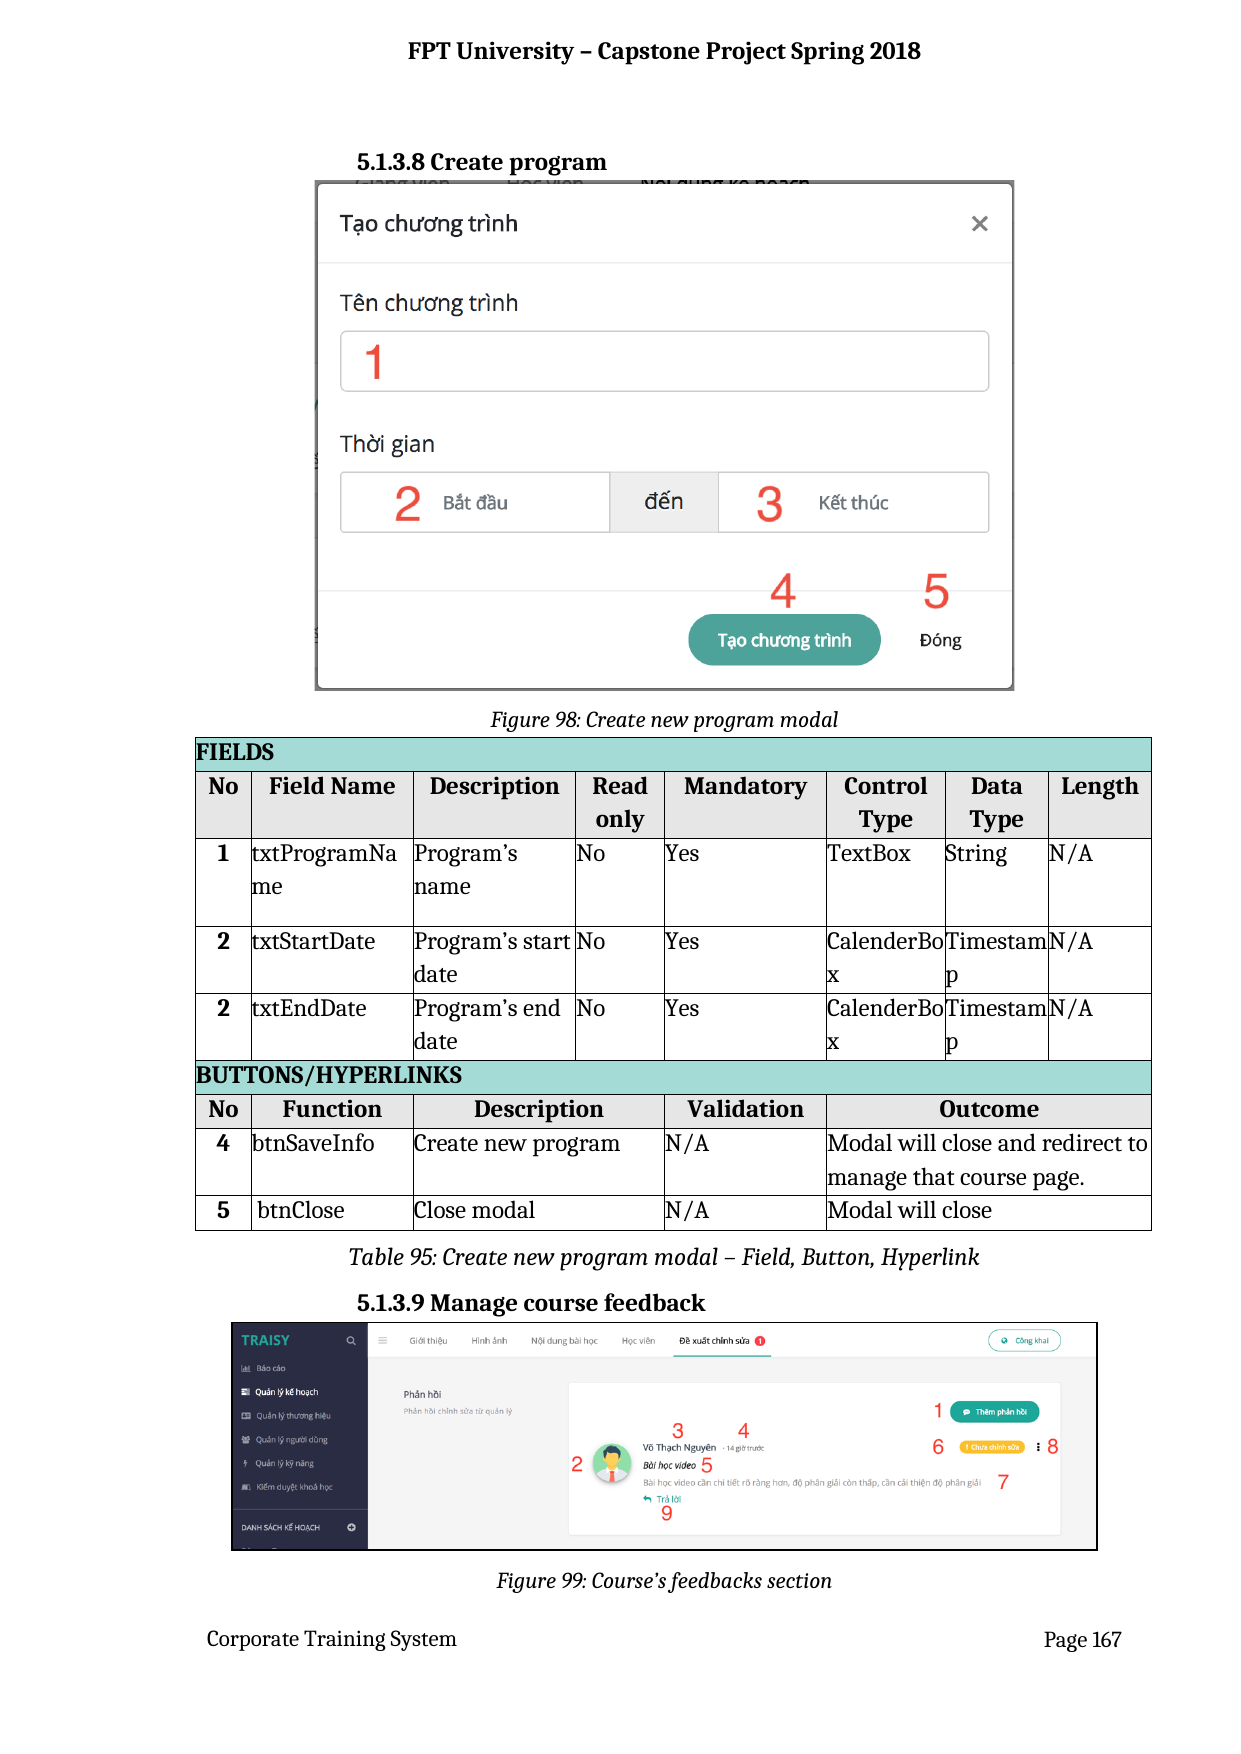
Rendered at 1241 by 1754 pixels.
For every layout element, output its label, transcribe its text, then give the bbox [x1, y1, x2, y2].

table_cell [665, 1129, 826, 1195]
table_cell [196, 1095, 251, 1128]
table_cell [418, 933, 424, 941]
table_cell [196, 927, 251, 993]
picture [233, 1323, 1096, 1549]
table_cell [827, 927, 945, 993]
text Figure 98: Create new program modal [207, 707, 1122, 733]
picture [314, 180, 1015, 691]
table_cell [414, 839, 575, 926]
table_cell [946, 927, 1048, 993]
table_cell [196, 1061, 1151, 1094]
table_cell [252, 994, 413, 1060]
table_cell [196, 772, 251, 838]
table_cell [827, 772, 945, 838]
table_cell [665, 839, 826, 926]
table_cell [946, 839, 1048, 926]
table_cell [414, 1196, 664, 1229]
subtitle 5.1.3.9 Manage course feedback [357, 1288, 1124, 1317]
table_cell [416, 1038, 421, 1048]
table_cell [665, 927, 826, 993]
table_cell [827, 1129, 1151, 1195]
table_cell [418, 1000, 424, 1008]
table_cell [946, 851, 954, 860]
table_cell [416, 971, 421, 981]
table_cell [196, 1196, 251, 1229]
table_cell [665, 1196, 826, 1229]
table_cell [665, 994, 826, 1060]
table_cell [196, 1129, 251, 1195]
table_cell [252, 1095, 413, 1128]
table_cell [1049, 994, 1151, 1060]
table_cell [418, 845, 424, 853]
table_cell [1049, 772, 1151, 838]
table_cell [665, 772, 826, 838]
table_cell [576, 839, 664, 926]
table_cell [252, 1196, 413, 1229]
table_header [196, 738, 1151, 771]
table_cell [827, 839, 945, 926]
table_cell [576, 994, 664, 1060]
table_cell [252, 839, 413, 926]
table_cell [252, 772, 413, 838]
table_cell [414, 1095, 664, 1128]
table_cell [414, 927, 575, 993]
subtitle 5.1.3.8 Create program [357, 148, 1124, 176]
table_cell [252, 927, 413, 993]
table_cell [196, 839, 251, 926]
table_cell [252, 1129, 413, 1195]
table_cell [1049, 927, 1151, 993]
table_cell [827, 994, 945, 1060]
text Figure 99: Course’s feedbacks section [207, 1568, 1122, 1594]
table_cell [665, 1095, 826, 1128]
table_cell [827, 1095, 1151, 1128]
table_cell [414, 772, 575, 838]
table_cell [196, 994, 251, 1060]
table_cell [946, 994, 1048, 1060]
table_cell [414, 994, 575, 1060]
list Table 95: Create new program modal – Field, Button, Hyperlink [207, 1243, 1122, 1272]
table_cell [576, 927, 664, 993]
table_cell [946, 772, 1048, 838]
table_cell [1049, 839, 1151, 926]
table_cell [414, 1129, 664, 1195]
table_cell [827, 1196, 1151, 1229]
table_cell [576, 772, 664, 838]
